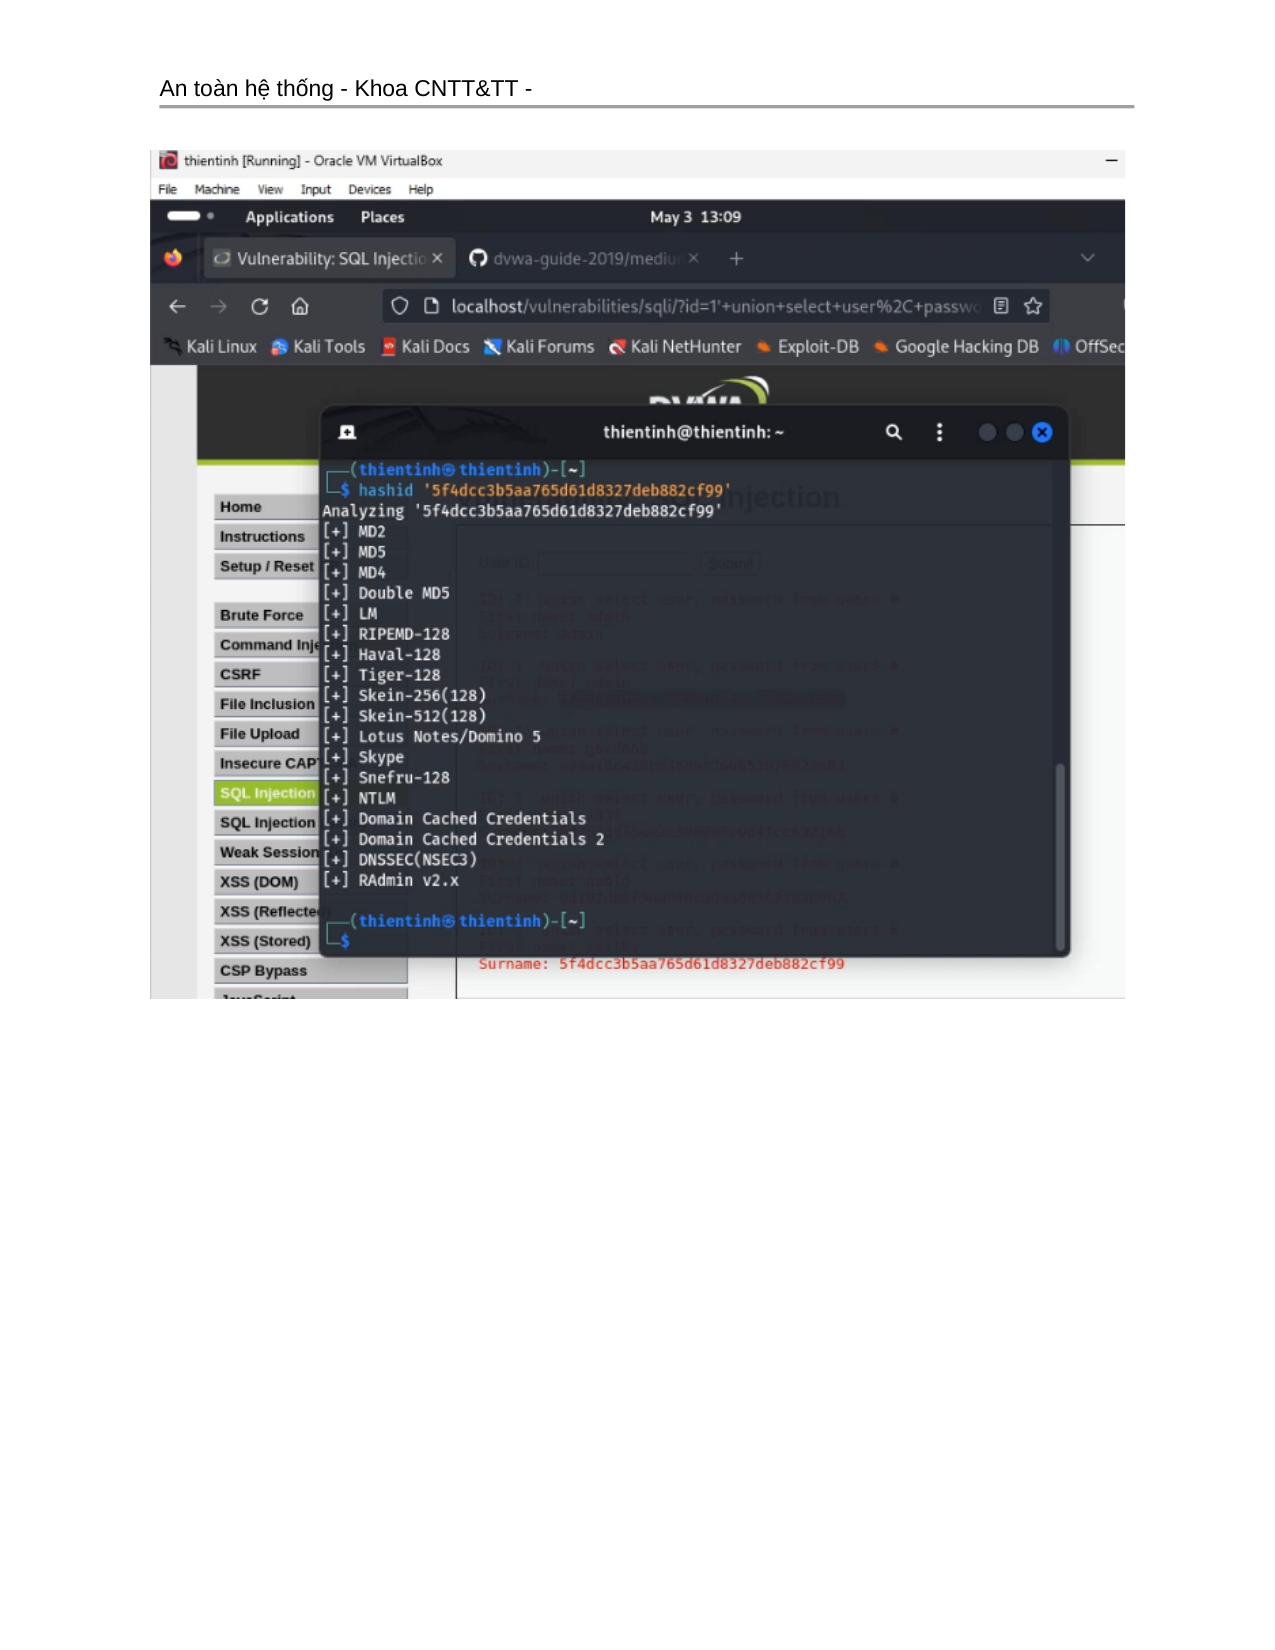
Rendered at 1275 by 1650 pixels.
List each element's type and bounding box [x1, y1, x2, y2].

picture [150, 150, 1125, 999]
